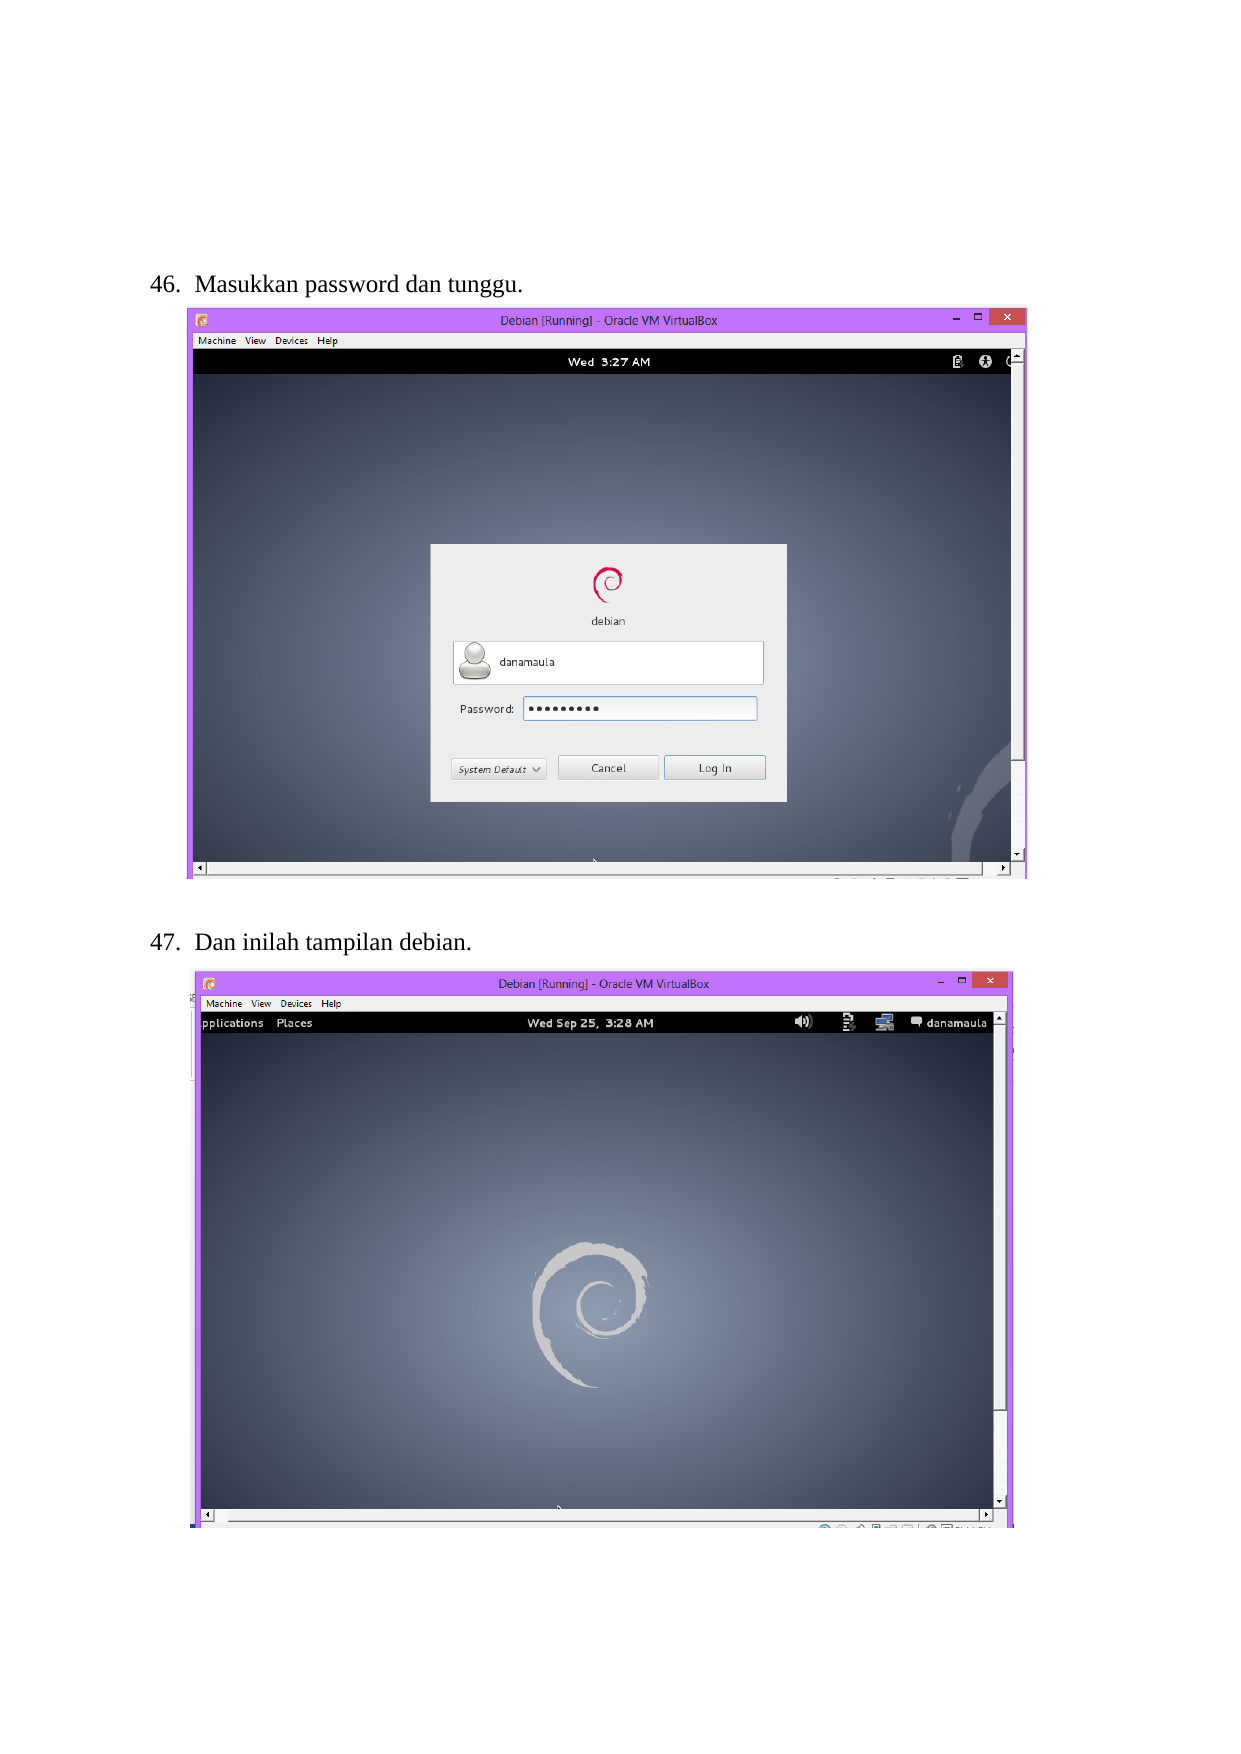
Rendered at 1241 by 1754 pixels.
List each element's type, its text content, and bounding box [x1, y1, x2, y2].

picture [190, 968, 1014, 1528]
list Dan inilah tampilan debian. [150, 927, 1090, 956]
picture [186, 304, 1028, 879]
list Masukkan password dan tunggu. [150, 269, 1090, 298]
